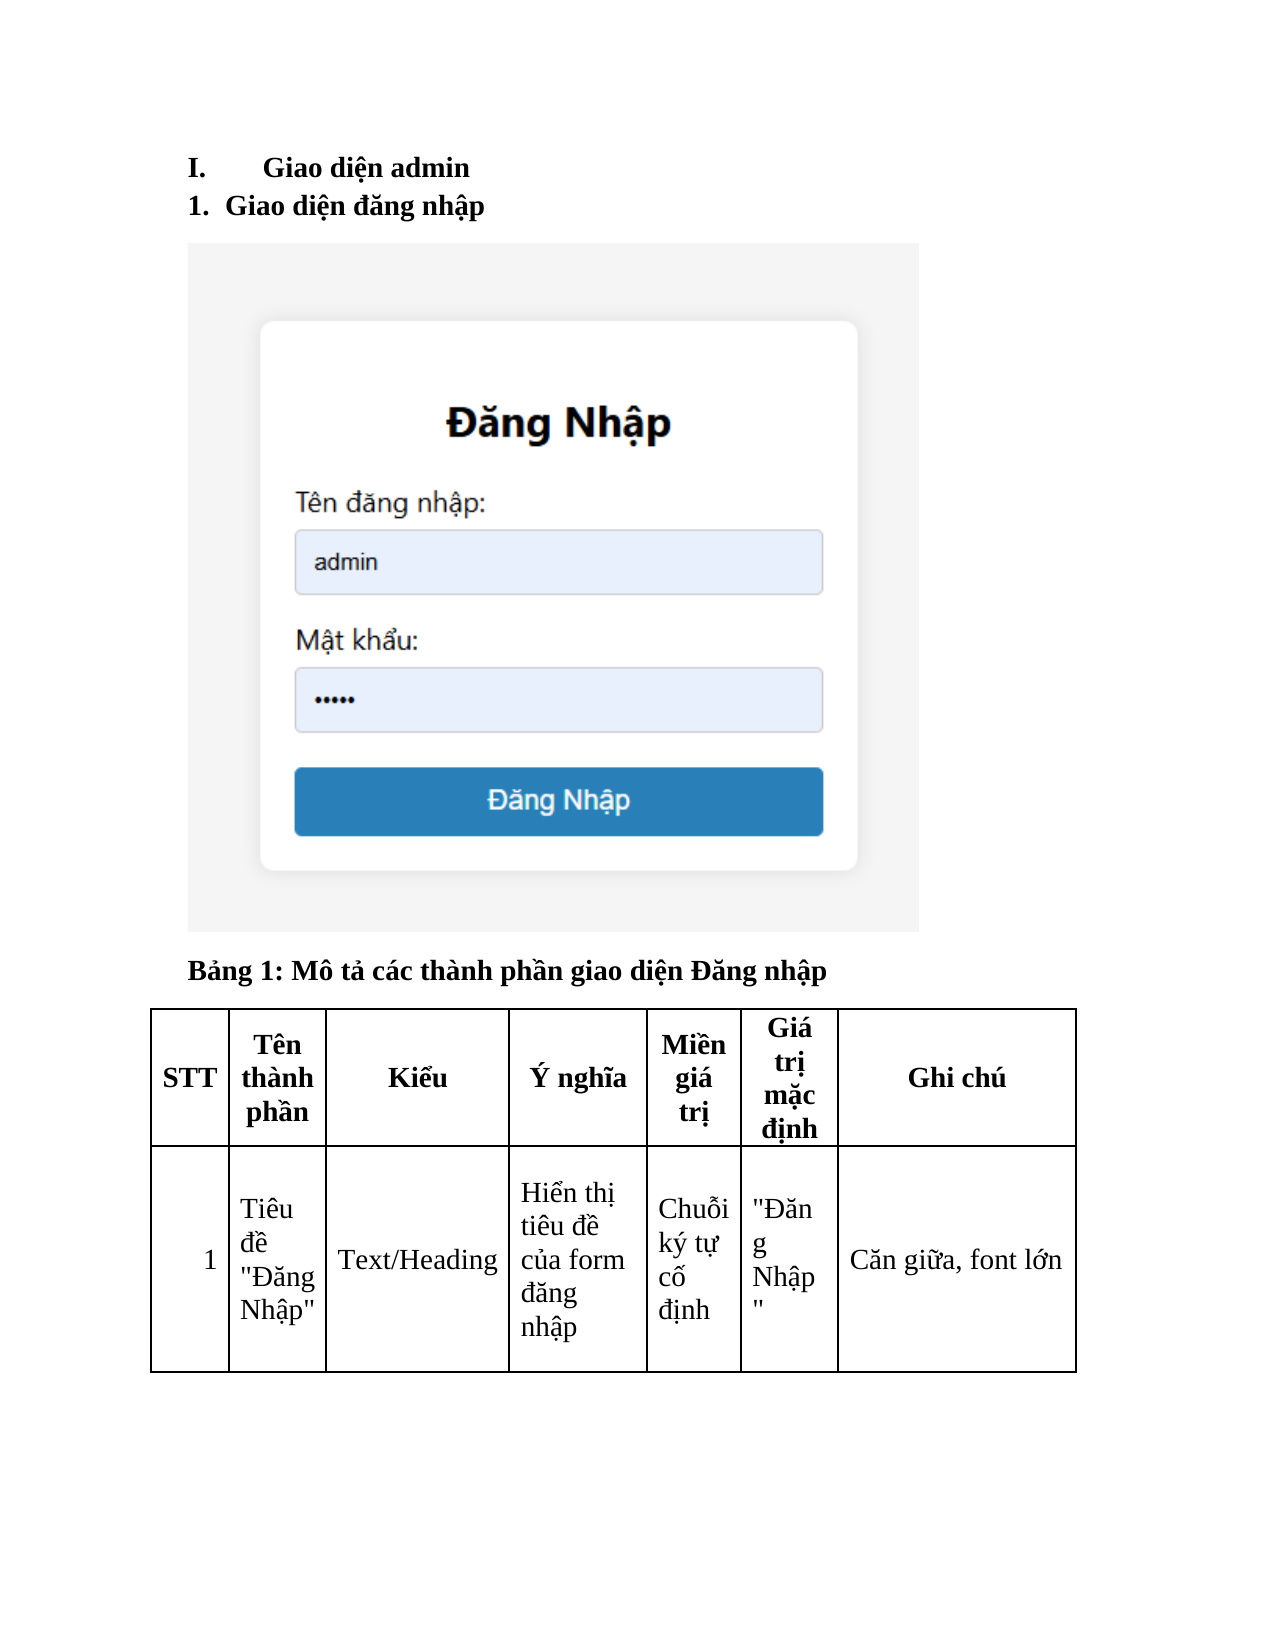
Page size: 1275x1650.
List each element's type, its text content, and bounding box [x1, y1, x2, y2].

table_header Ý nghĩa [510, 1010, 646, 1144]
table_header STT [152, 1010, 228, 1144]
table_header Tên thành phần [230, 1010, 325, 1144]
table_cell Hiển thị tiêu đề của form đăng nhập [510, 1147, 646, 1371]
table_cell Chuỗi ký tự cố định [648, 1147, 740, 1371]
table_cell Tiêu đề "Đăng Nhập" [230, 1147, 325, 1371]
picture [187, 243, 919, 932]
table_cell Căn giữa, font lớn [839, 1147, 1075, 1371]
list Giao diện admin [187, 150, 1125, 183]
table_header Giá trị mặc định [742, 1010, 837, 1144]
list Giao diện đăng nhập [187, 188, 1125, 222]
text Bảng 1: Mô tả các thành phần giao diện Đăng nhập [187, 953, 1125, 987]
table_header Kiểu [327, 1010, 508, 1144]
table_cell "Đăng Nhập" [742, 1147, 837, 1371]
table_header Miền giá trị [648, 1010, 740, 1144]
table_header Ghi chú [839, 1010, 1075, 1144]
table_cell 1 [152, 1147, 228, 1371]
table_cell Text/Heading [327, 1147, 508, 1371]
